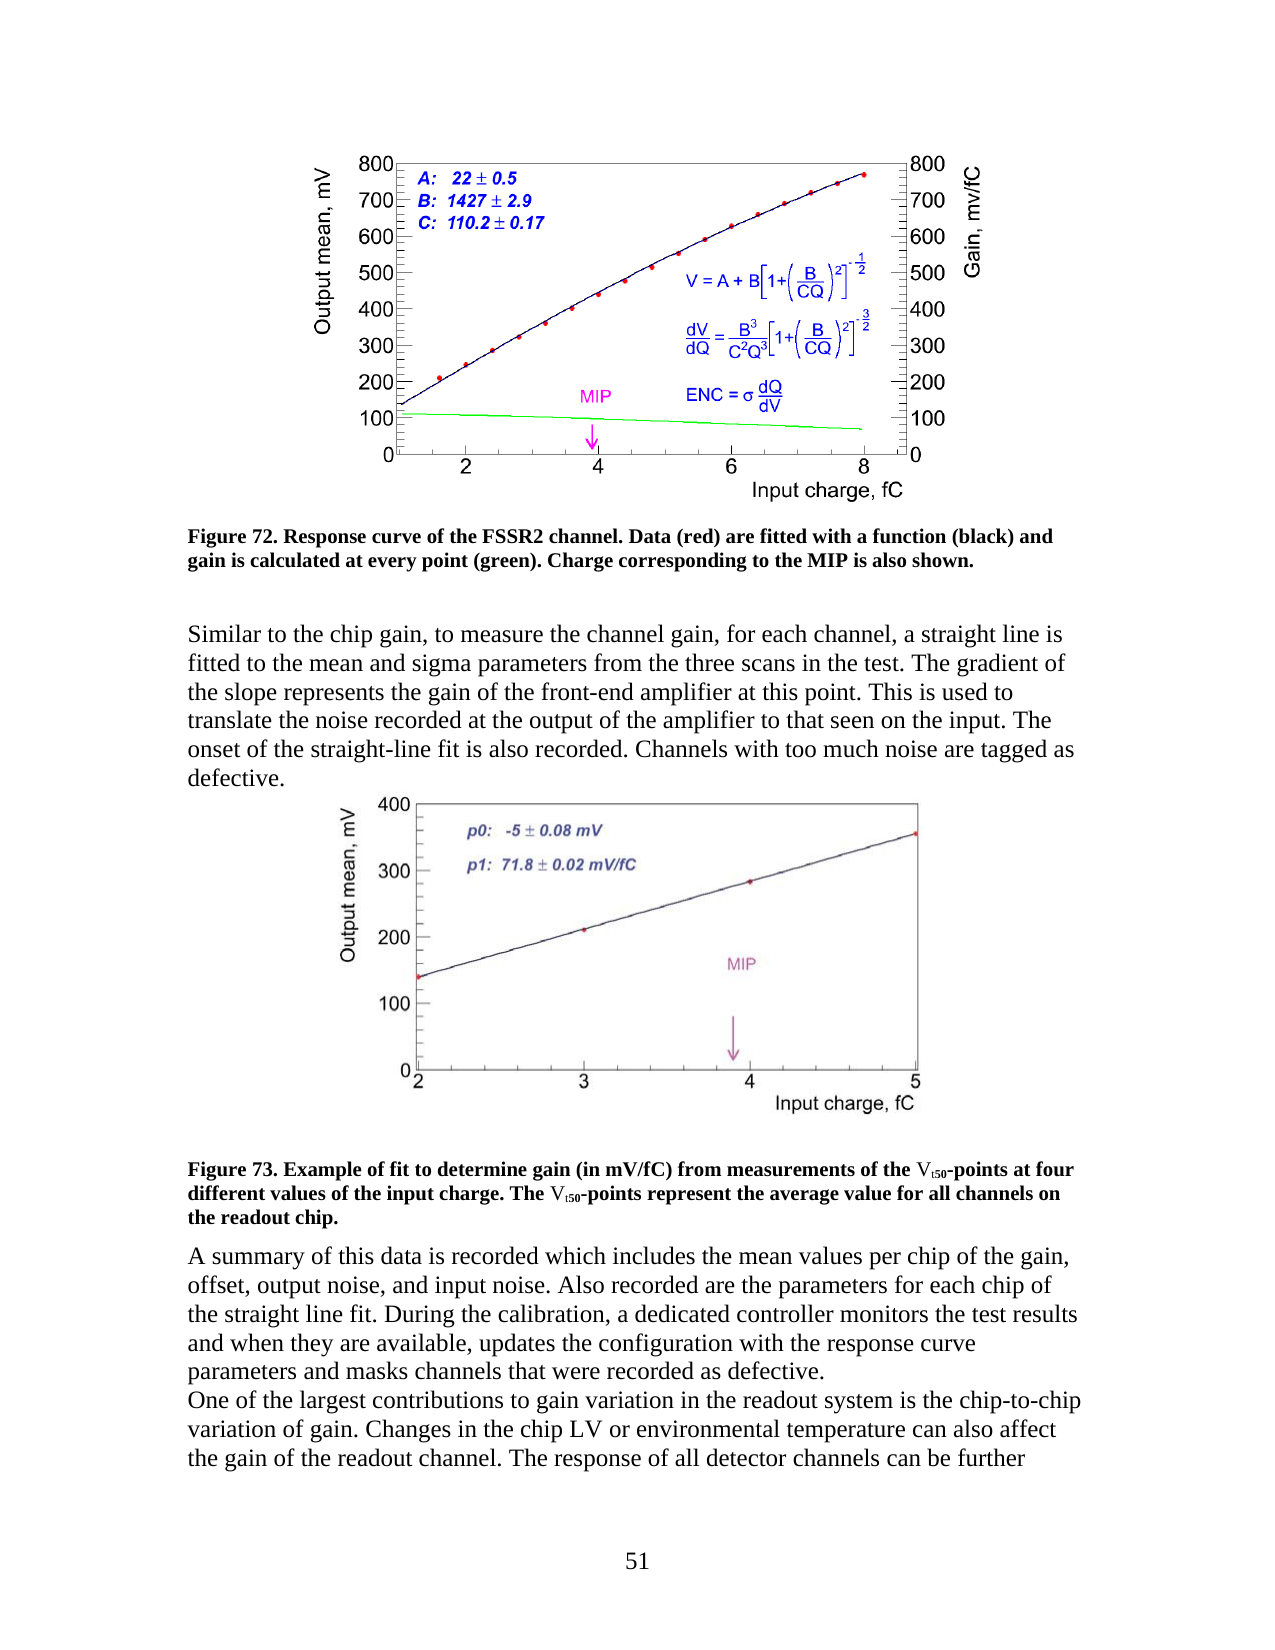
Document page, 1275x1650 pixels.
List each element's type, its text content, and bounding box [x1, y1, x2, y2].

picture [337, 791, 923, 1116]
text Figure 72. Response curve of the FSSR2 channel. Data (red) are fitted with a function (black) and gain is calculated at every point (green). Charge corresponding to the MIP is also shown. [187, 524, 1087, 572]
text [187, 1385, 1087, 1471]
text A summary of this data is recorded which includes the mean values per chip of the gain, offset, output noise, and input noise. Also recorded are the parameters for each chip of the straight line fit. During the calibration, a dedicated controller monitors the test results and when they are available, updates the configuration with the response curve parameters and masks channels that were recorded as defective. [187, 1241, 1087, 1385]
text Similar to the chip gain, to measure the channel gain, for each channel, a straight line is fitted to the mean and sigma parameters from the three scans in the test. The gradient of the slope represents the gain of the front-end amplifier at this point. This is used to translate the noise recorded at the output of the amplifier to that seen on the input. The onset of the straight-line fit is also recorded. Channels with too much noise are tagged as defective. [187, 619, 1087, 792]
text Figure 73. Example of fit to determine gain (in mV/fC) from measurements of the Vt50-points at four different values of the input charge. The Vt50-points represent the average value for all channels on the readout chip. [187, 1157, 1087, 1229]
picture [307, 150, 996, 512]
